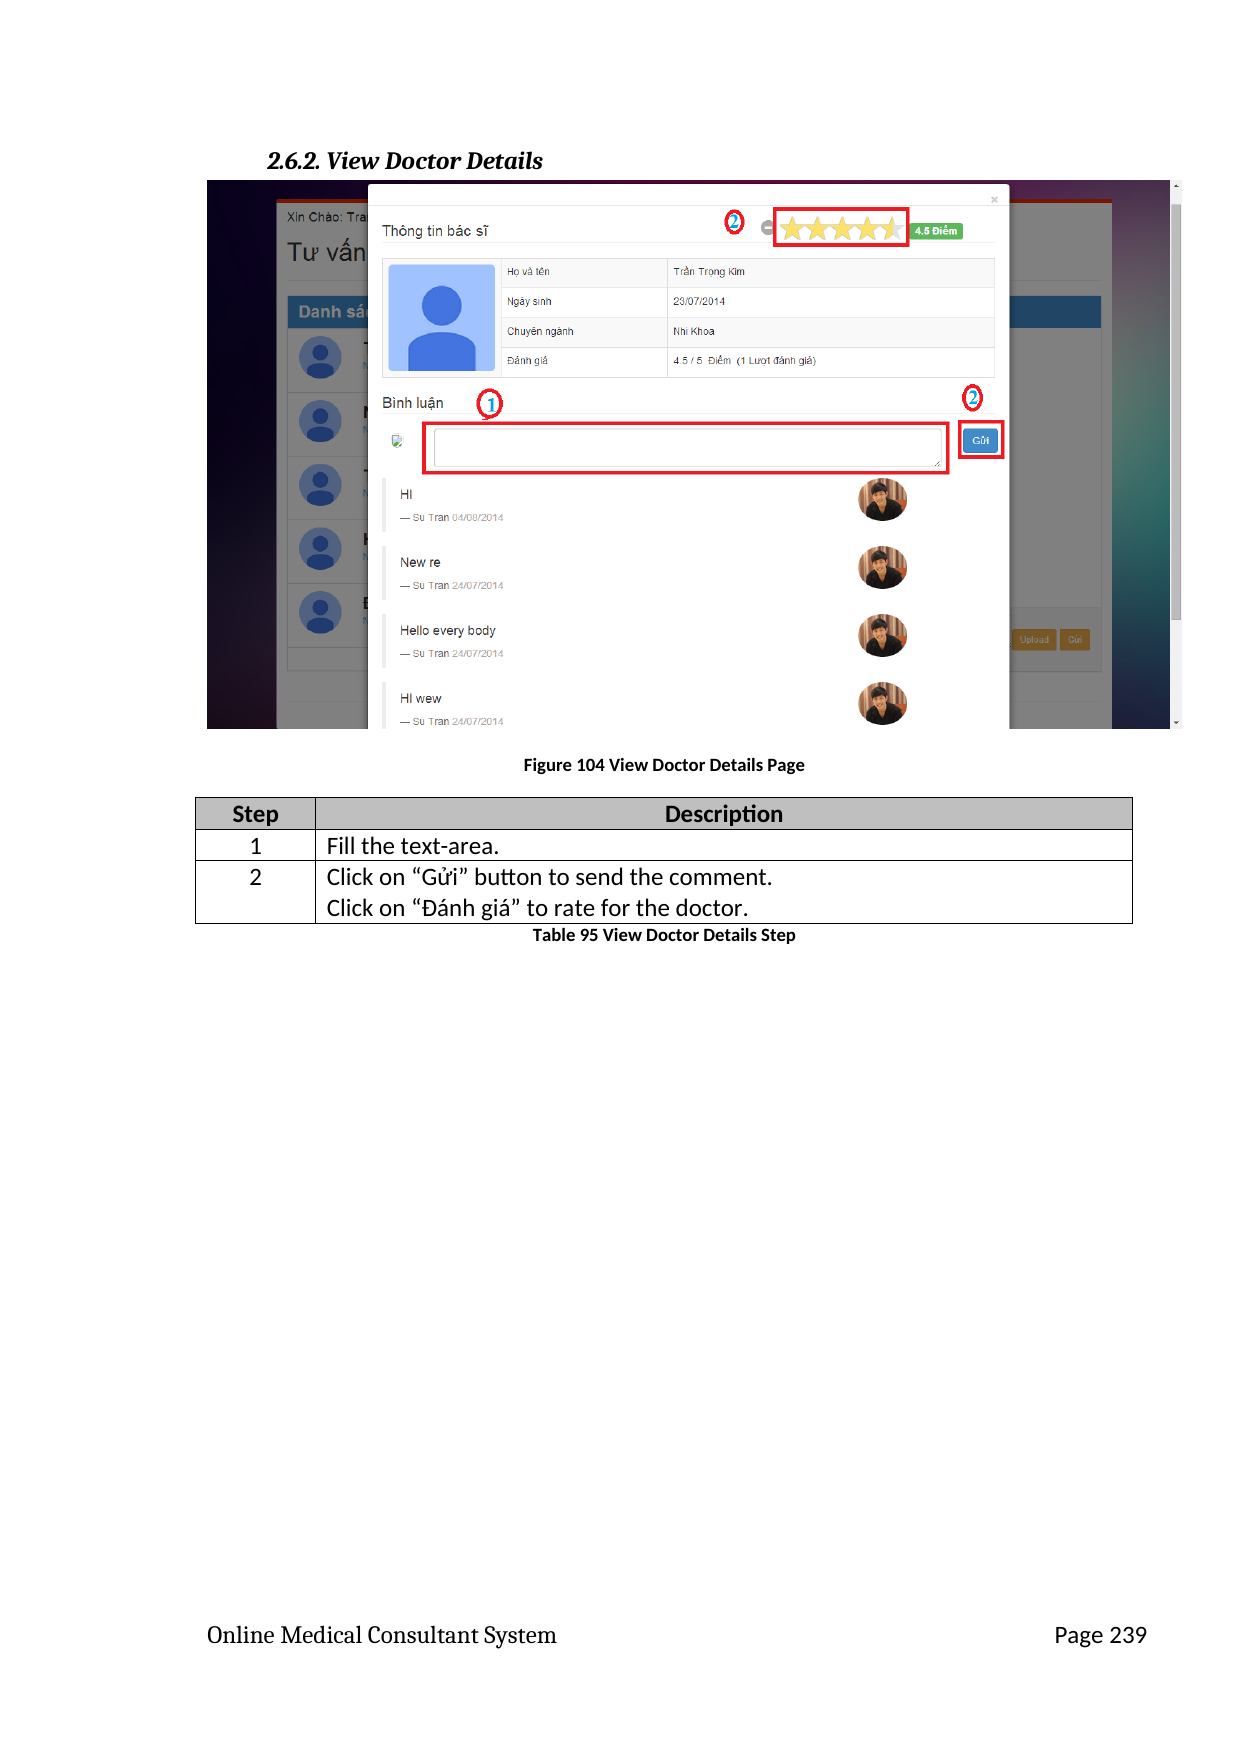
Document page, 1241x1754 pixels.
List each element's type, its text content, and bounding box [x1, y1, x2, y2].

subtitle View Doctor Details [267, 147, 1122, 176]
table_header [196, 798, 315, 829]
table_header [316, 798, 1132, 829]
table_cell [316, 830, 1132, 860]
picture [207, 180, 1182, 729]
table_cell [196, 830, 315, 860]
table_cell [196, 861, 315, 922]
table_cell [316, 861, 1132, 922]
